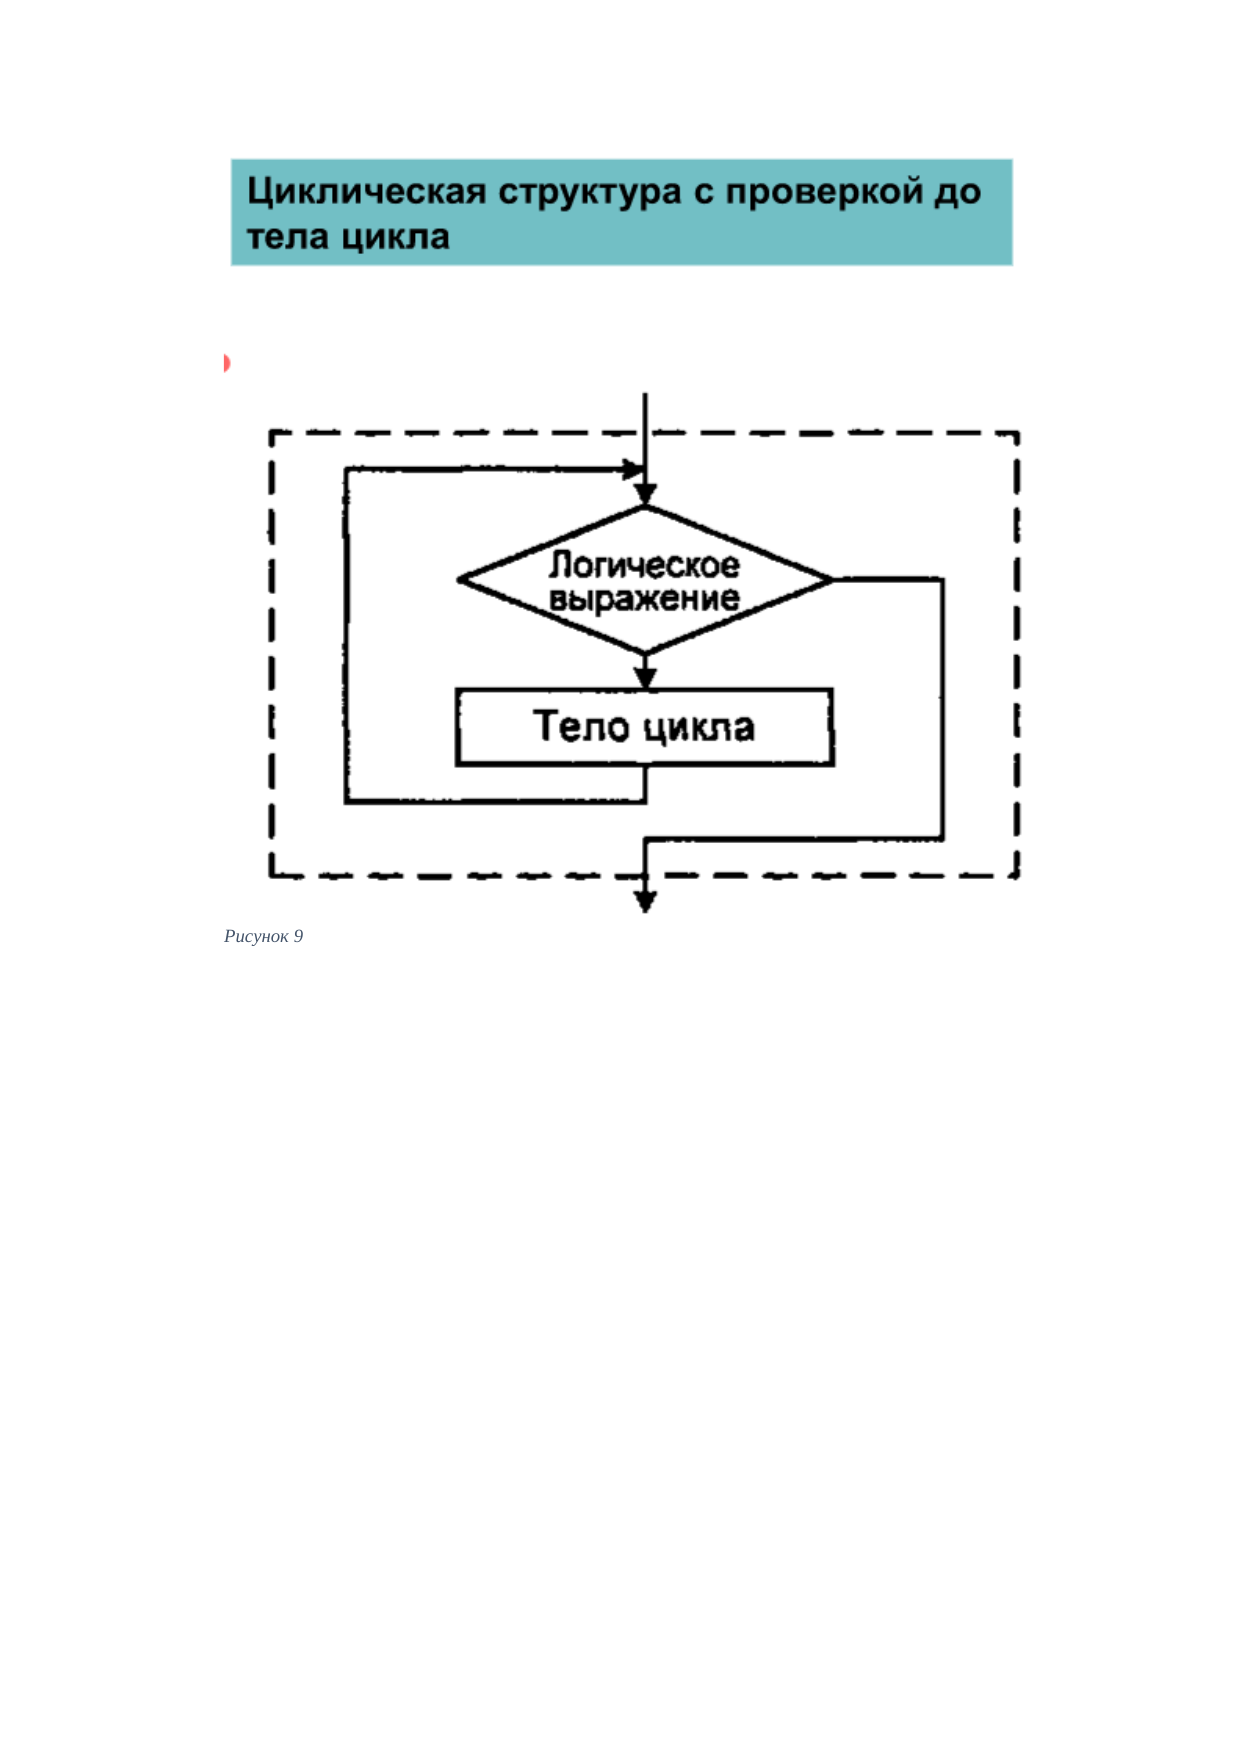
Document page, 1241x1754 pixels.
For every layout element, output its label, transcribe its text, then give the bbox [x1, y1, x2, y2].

text Рисунок 9 [150, 925, 1090, 947]
picture [223, 150, 1045, 926]
